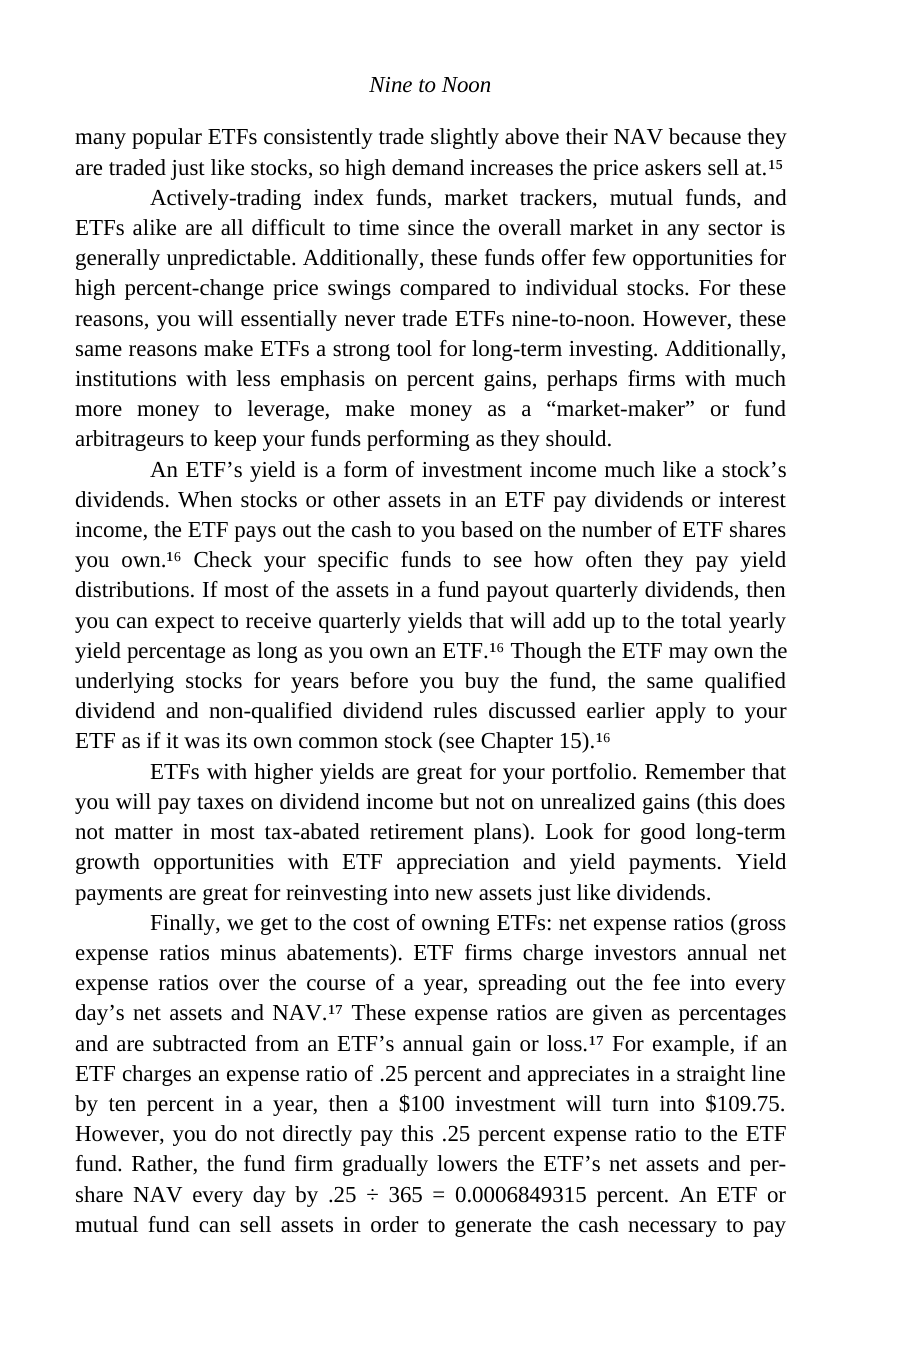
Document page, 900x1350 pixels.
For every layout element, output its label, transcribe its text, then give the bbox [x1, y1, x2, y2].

text Actively-trading index funds, market trackers, mutual funds, and ETFs alike are all difficult to time since the overall market in any sector is generally unpredictable. Additionally, these funds offer few opportunities for high percent-change price swings compared to individual stocks. For these reasons, you will essentially never trade ETFs nine-to-noon. However, these same reasons make ETFs a strong tool for long-term investing. Additionally, institutions with less emphasis on percent gains, perhaps firms with much more money to leverage, make money as a “market-maker” or fund arbitrageurs to keep your funds performing as they should. [75, 184, 787, 452]
text ETFs with higher yields are great for your portfolio. Remember that you will pay taxes on dividend income but not on unrealized gains (this does not matter in most tax-abated retirement plans). Look for good long-term growth opportunities with ETF appreciation and yield payments. Yield payments are great for reinvesting into new assets just like dividends. [75, 758, 787, 905]
text An ETF’s yield is a form of investment income much like a stock’s dividends. When stocks or other assets in an ETF pay dividends or interest income, the ETF pays out the cash to you based on the number of ETF shares you own.¹⁶ Check your specific funds to see how often they pay yield distributions. If most of the assets in a fund payout quarterly dividends, then you can expect to receive quarterly yields that will add up to the total yearly yield percentage as long as you own an ETF.¹⁶ Though the ETF may own the underlying stocks for years before you buy the fund, the same qualified dividend and non-qualified dividend rules discussed earlier apply to your ETF as if it was its own common stock (see Chapter 15).¹⁶ [75, 456, 787, 754]
